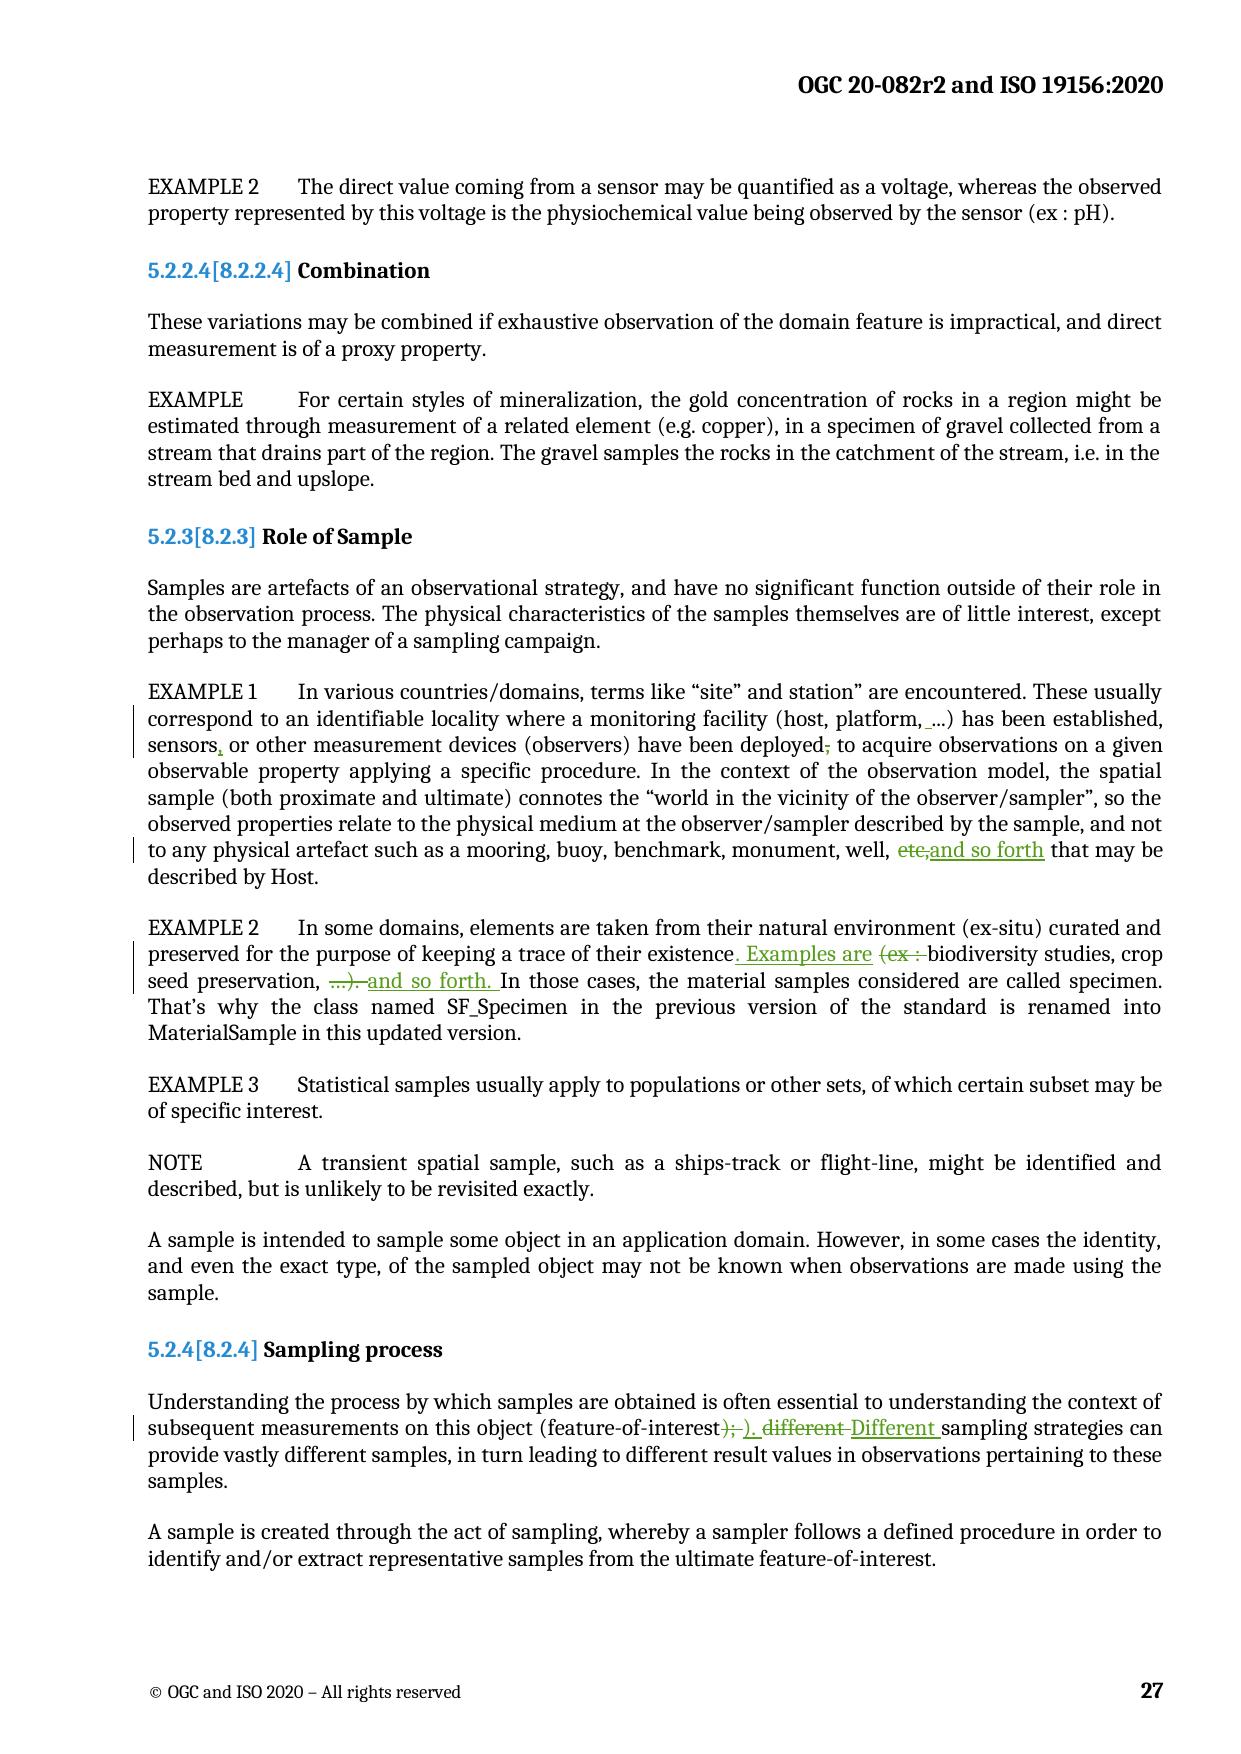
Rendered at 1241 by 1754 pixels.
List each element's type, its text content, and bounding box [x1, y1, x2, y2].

text A sample is created through the act of sampling, whereby a sampler follows a defined procedure in order to identify and/or extract representative samples from the ultimate feature-of-interest. [148, 1519, 1163, 1572]
text EXAMPLE 2 The direct value coming from a sensor may be quantified as a voltage, whereas the observed property represented by this voltage is the physiochemical value being observed by the sensor (ex : pH). [148, 174, 1163, 227]
text Samples are artefacts of an observational strategy, and have no significant function outside of their role in the observation process. The physical characteristics of the samples themselves are of little interest, except perhaps to the manager of a sampling campaign. [148, 575, 1163, 654]
text NOTE A transient spatial sample, such as a ships-track or flight-line, might be identified and described, but is unlikely to be revisited exactly. [148, 1149, 1163, 1202]
subtitle Sampling process [148, 1337, 1163, 1364]
subtitle Role of Sample [148, 523, 1163, 550]
text A sample is intended to sample some object in an application domain. However, in some cases the identity, and even the exact type, of the sampled object may not be known when observations are made using the sample. [148, 1227, 1163, 1306]
text EXAMPLE For certain styles of mineralization, the gold concentration of rocks in a region might be estimated through measurement of a related element (e.g. copper), in a specimen of gravel collected from a stream that drains part of the region. The gravel samples the rocks in the catchment of the stream, i.e. in the stream bed and upslope. [148, 387, 1163, 492]
subtitle Combination [148, 258, 1163, 284]
text EXAMPLE 3 Statistical samples usually apply to populations or other sets, of which certain subset may be of specific interest. [148, 1072, 1163, 1124]
text EXAMPLE 1 In various countries/domains, terms like “site” and station” are encountered. These usually correspond to an identifiable locality where a monitoring facility (host, platform,...) has been established, sensors or other measurement devices (observers) have been deployed to acquire observations on a given observable property applying a specific procedure. In the context of the observation model, the spatial sample (both proximate and ultimate) connotes the “world in the vicinity of the observer/sampler”, so the observed properties relate to the physical medium at the observer/sampler described by the sample, and not to any physical artefact such as a mooring, buoy, benchmark, monument, well, that may be described by Host. [148, 679, 1163, 890]
text EXAMPLE 2 In some domains, elements are taken from their natural environment (ex-situ) curated and preserved for the purpose of keeping a trace of their existence biodiversity studies, crop seed preservation, In those cases, the material samples considered are called specimen. That’s why the class named SF_Specimen in the previous version of the standard is renamed into MaterialSample in this updated version. [148, 915, 1163, 1047]
text Understanding the process by which samples are obtained is often essential to understanding the context of subsequent measurements on this object (feature-of-interestsampling strategies can provide vastly different samples, in turn leading to different result values in observations pertaining to these samples. [148, 1389, 1163, 1494]
text These variations may be combined if exhaustive observation of the domain feature is impractical, and direct measurement is of a proxy property. [148, 309, 1163, 362]
